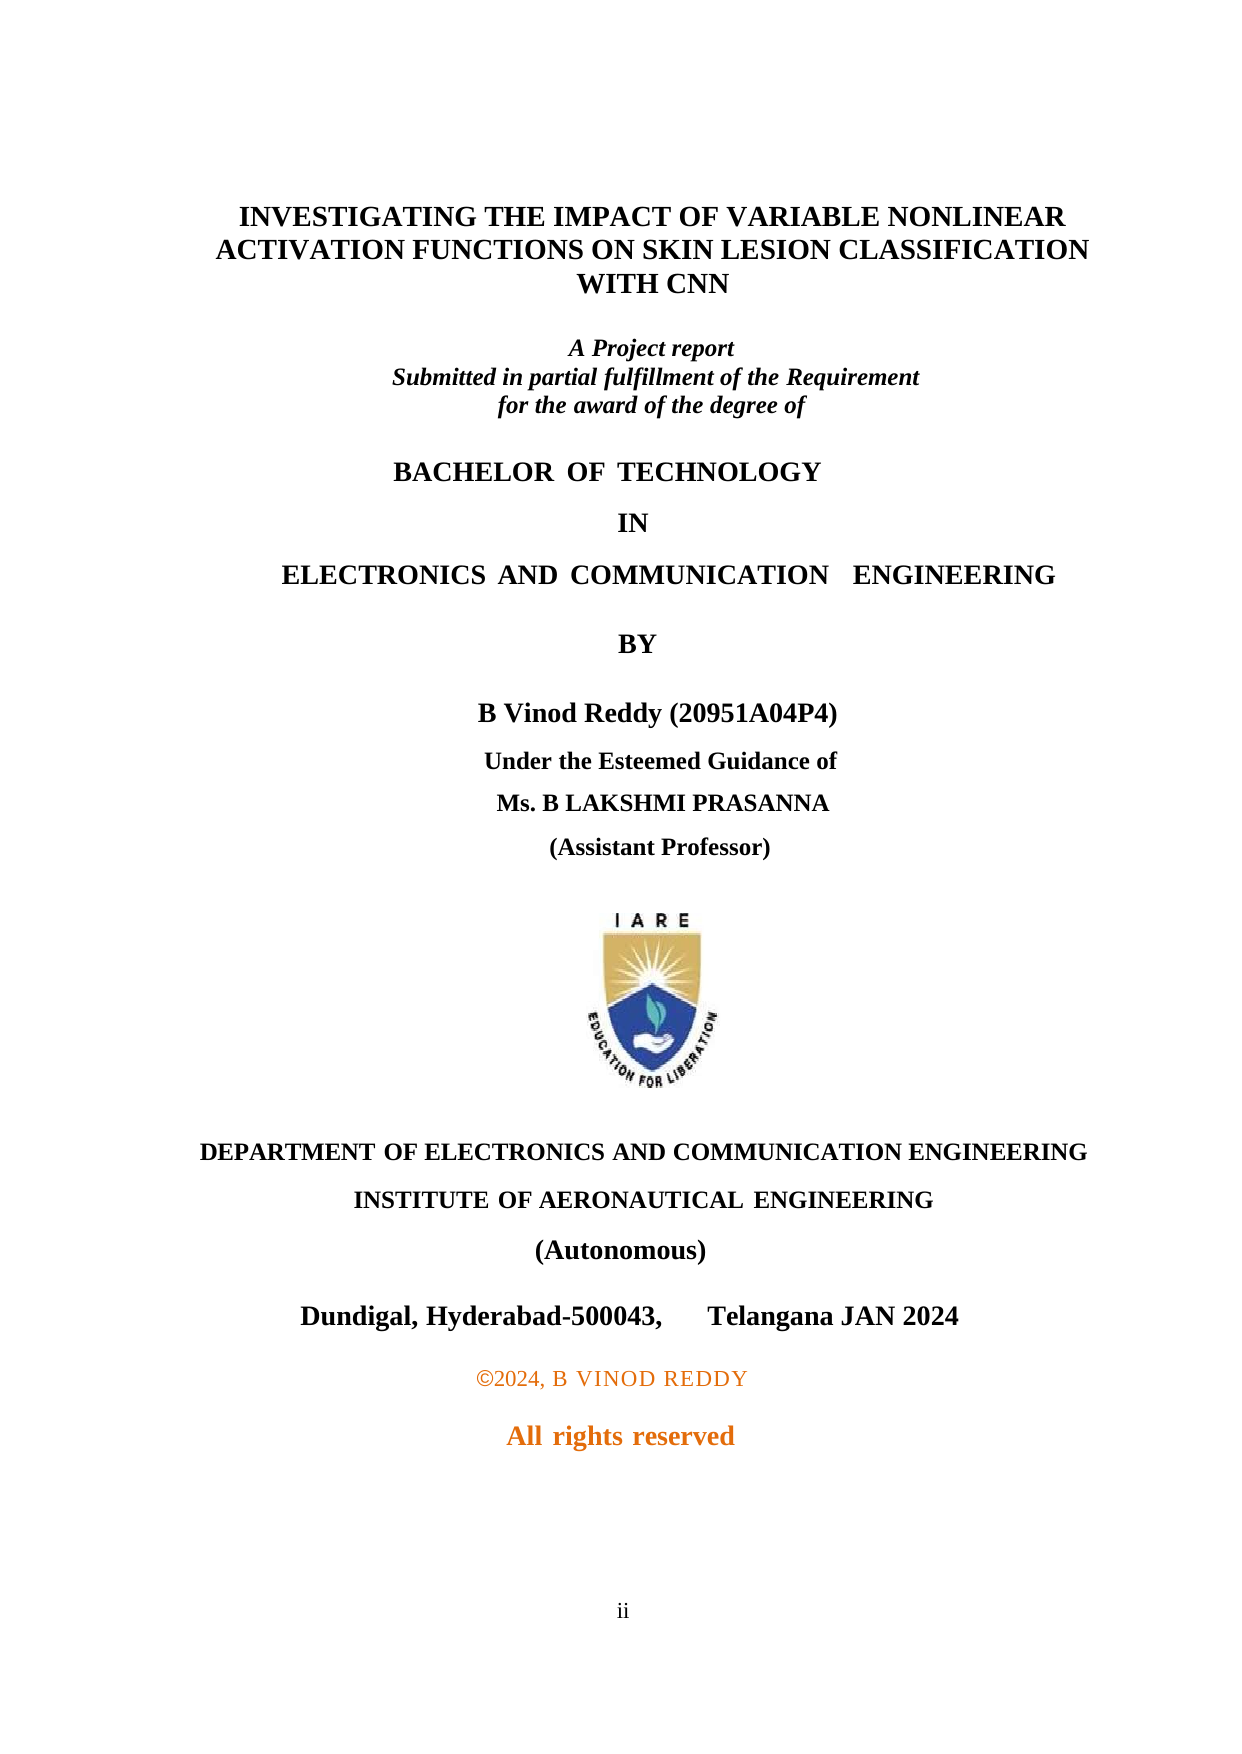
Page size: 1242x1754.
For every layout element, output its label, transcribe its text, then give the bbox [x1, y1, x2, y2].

subtitle B Vinod Reddy (20951A04P4) [281, 696, 1081, 728]
subtitle BACHELOR OF TECHNOLOGY [393, 455, 822, 487]
subtitle for the award of the degree of [186, 390, 1119, 419]
text Dundigal, Hyderabad-500043, Telangana JAN 2024 [127, 1299, 1012, 1332]
subtitle Submitted in partial fulfillment of the Requirement [186, 362, 1119, 390]
text ©2024, B VINOD REDDY [127, 1365, 804, 1392]
subtitle BY [281, 627, 1081, 659]
text IN [393, 506, 1119, 539]
subtitle (Autonomous) [139, 1233, 1102, 1266]
subtitle A Project report [186, 333, 1119, 362]
picture [586, 913, 721, 1088]
text DEPARTMENT OF ELECTRONICS AND COMMUNICATION ENGINEERING INSTITUTE OF AERONAUTICAL ENGINEERING [186, 1137, 1101, 1214]
subtitle INVESTIGATING THE IMPACT OF VARIABLE NONLINEAR ACTIVATION FUNCTIONS ON SKIN LESION CLASSIFICATION WITH CNN [186, 199, 1119, 299]
text Under the Esteemed Guidance of [284, 746, 1077, 775]
text All rights reserved [389, 1419, 852, 1452]
subtitle (Assistant Professor) [393, 832, 1119, 861]
text Ms. B LAKSHMI PRASANNA [284, 788, 1012, 817]
subtitle ELECTRONICS AND COMMUNICATION ENGINEERING [281, 558, 1081, 590]
